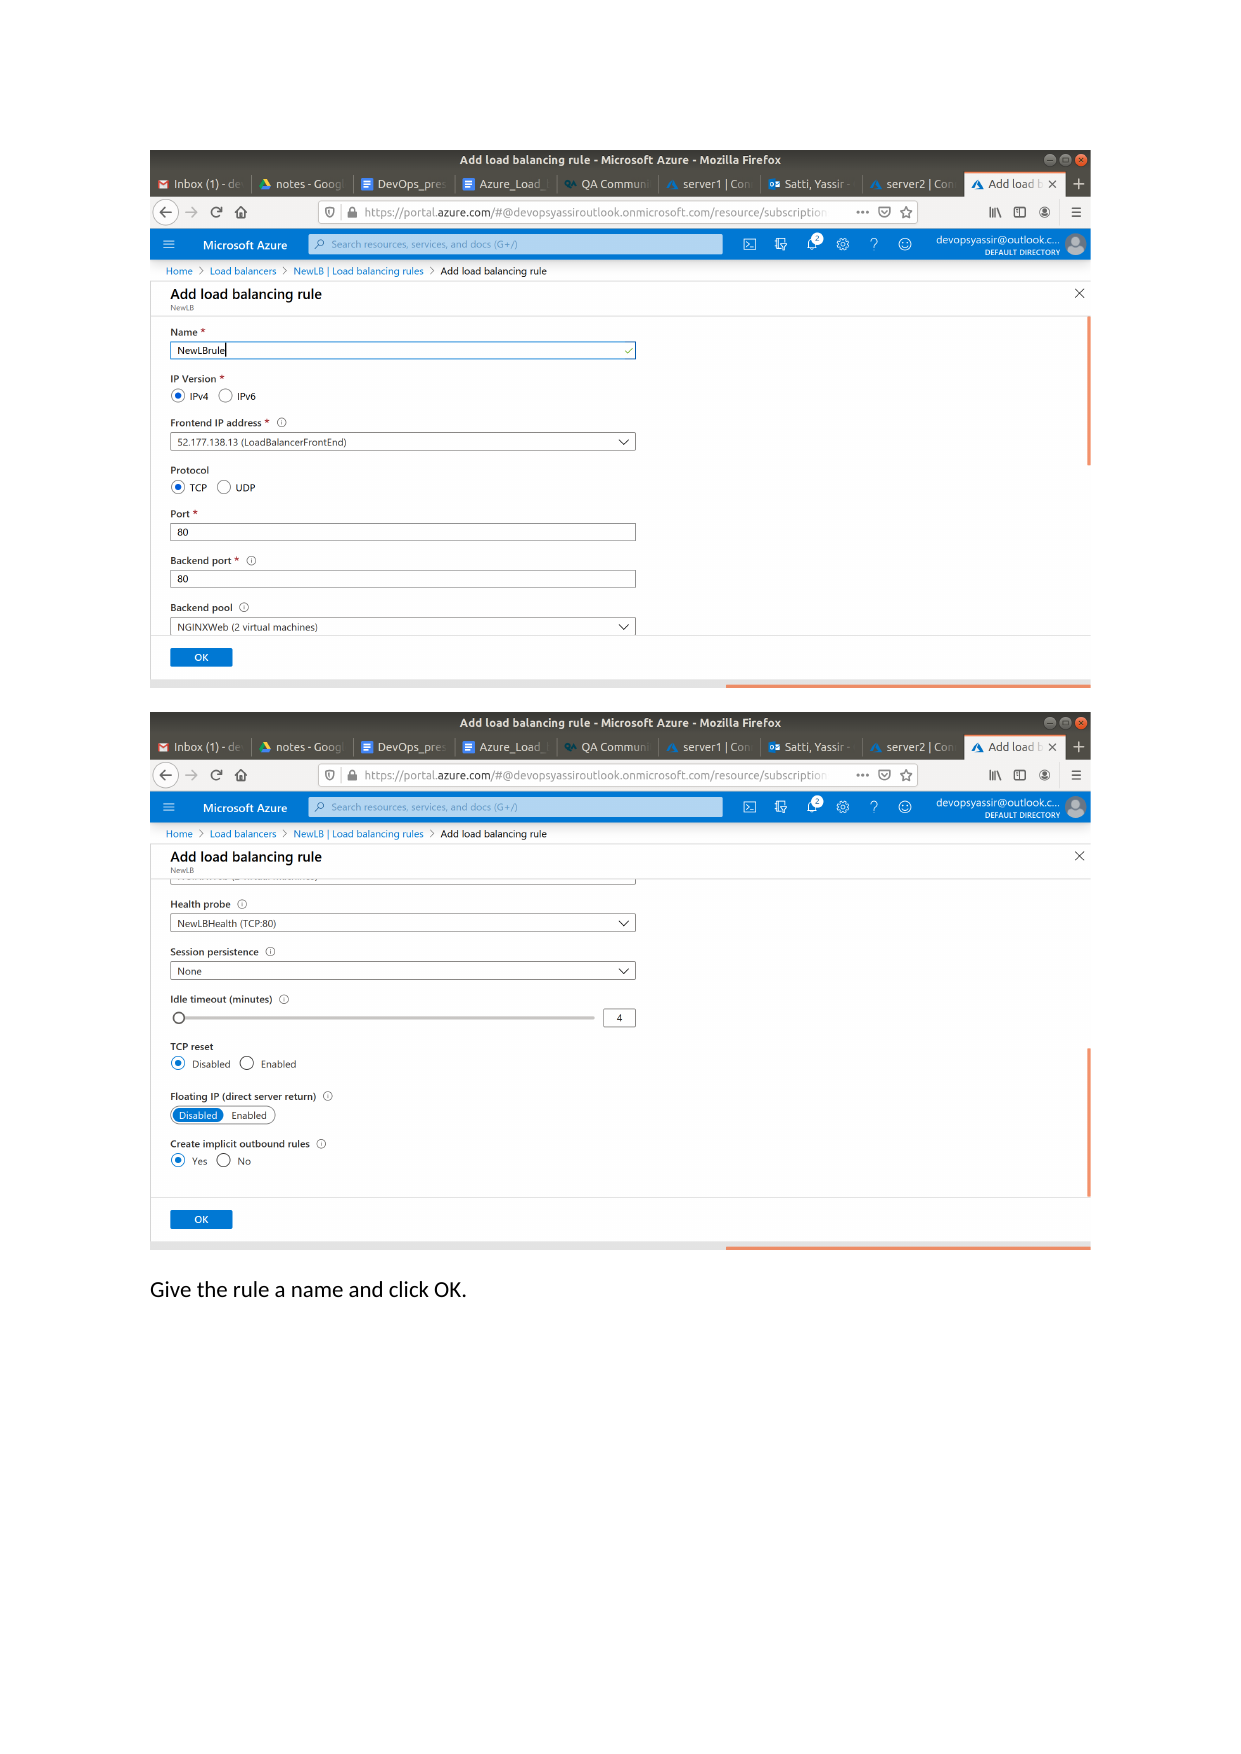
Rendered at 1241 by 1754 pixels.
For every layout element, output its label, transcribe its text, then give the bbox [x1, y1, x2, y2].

text Give the rule a name and click OK. [150, 1275, 1090, 1303]
picture [150, 150, 1091, 688]
picture [150, 712, 1091, 1250]
